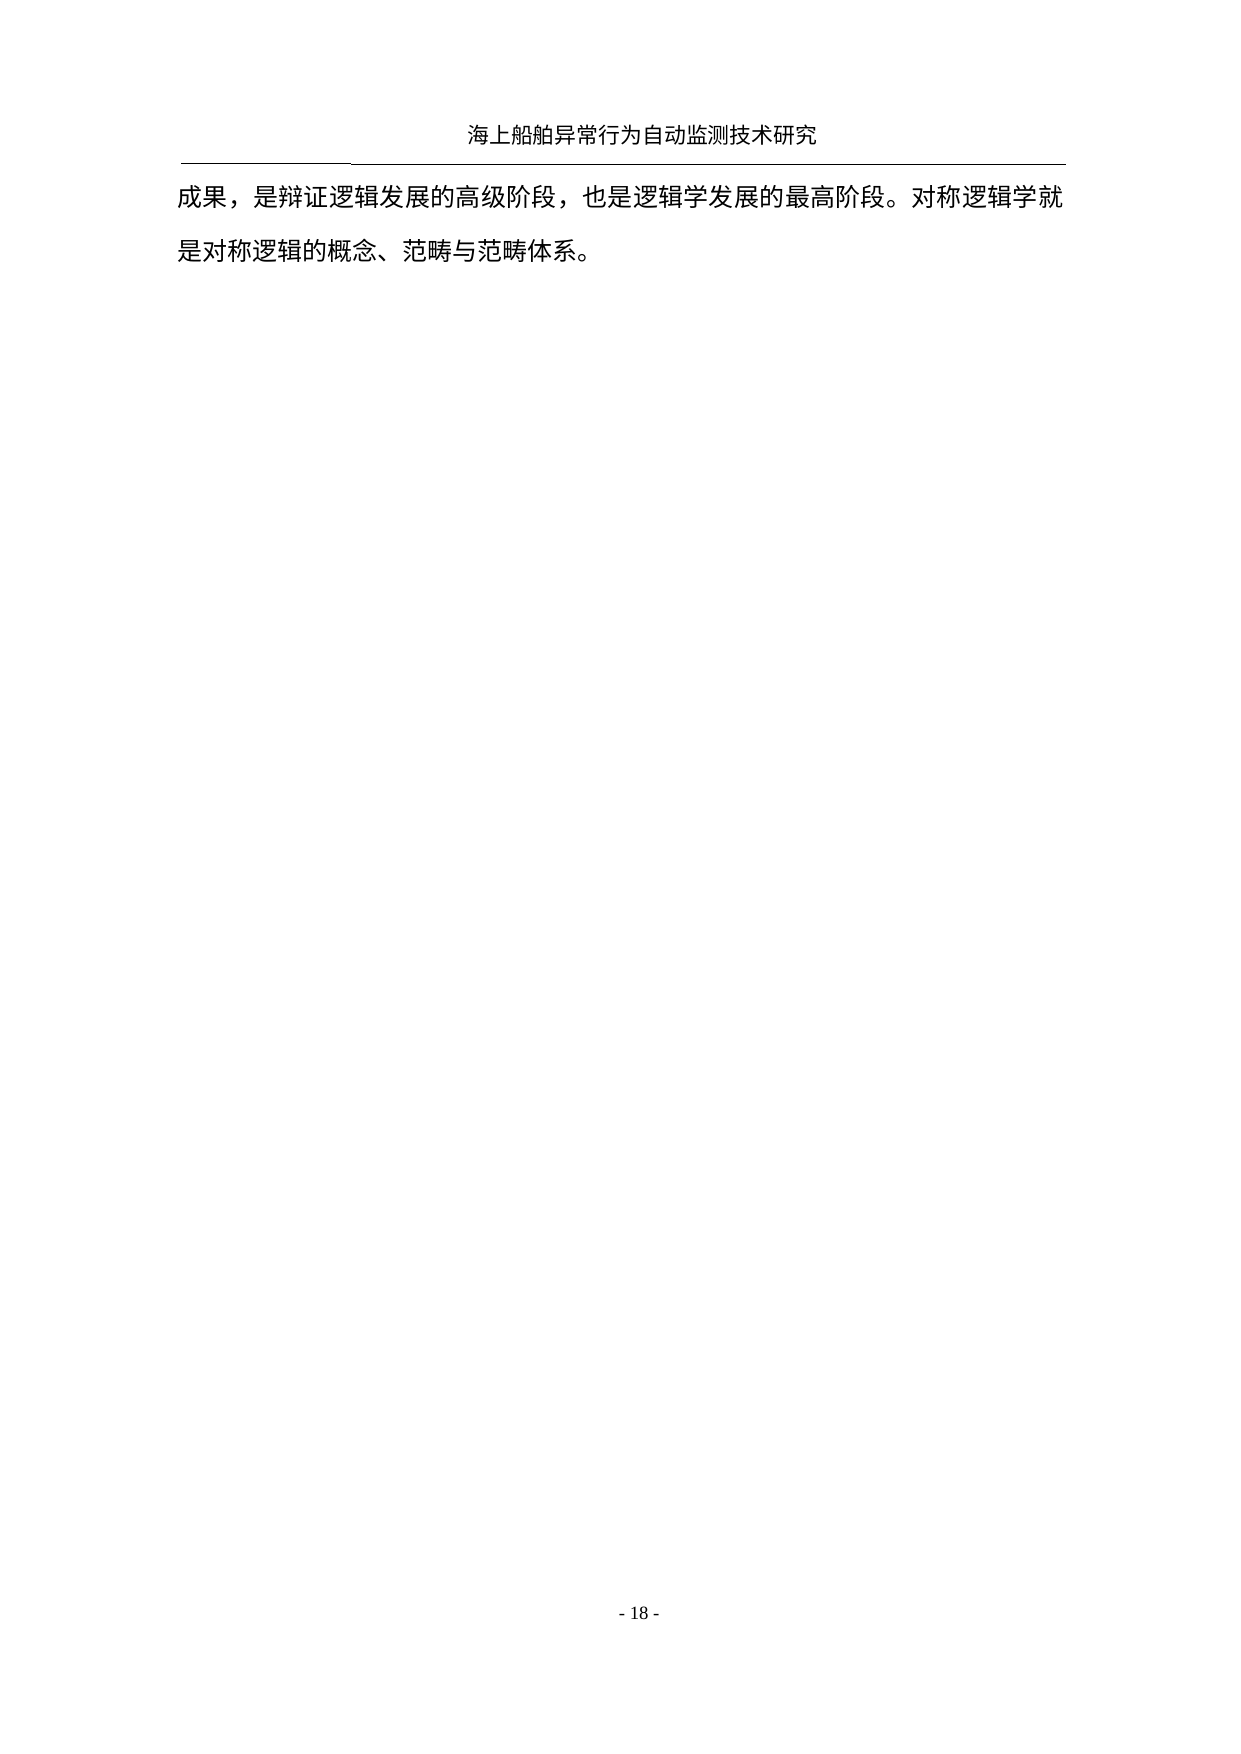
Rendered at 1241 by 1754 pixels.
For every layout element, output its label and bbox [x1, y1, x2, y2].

text [177, 177, 1063, 268]
